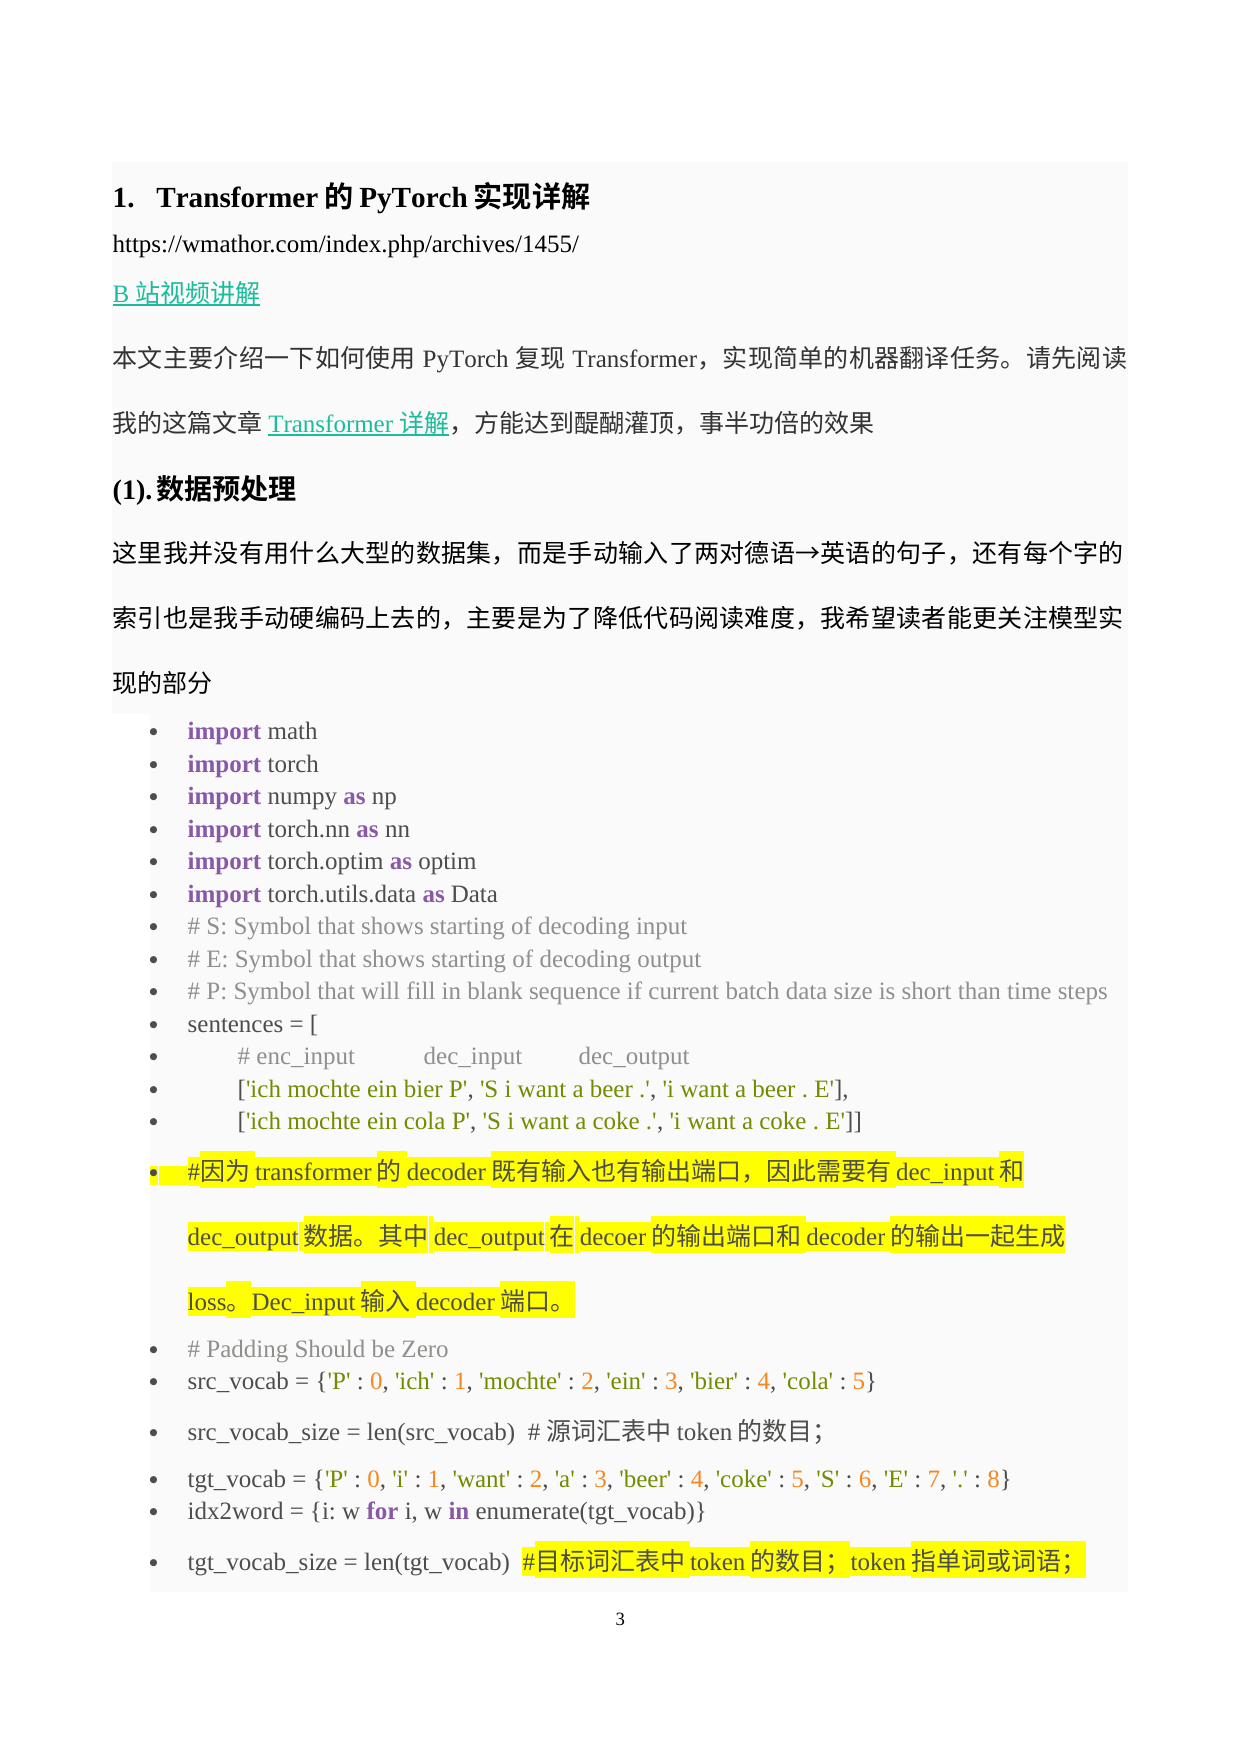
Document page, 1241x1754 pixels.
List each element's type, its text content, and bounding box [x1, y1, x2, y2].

list src_vocab = {'P' : 0, 'ich' : 1, 'mochte' : 2, 'ein' : 3, 'bier' : 4, 'cola' : 5} [150, 1364, 1128, 1397]
list import torch.utils.data as Data [150, 877, 1128, 909]
text B 站视频讲解 [112, 259, 1128, 324]
subtitle Transformer的PyTorch实现详解 [112, 162, 1128, 227]
list #因为transformer的decoder既有输入也有输出端口，因此需要有dec_input和dec_output数据。其中dec_output在decoer的输出端口和decoder的输出一起生成loss。Dec_input输入decoder端口。 [150, 1137, 1128, 1332]
list idx2word = {i: w for i, w in enumerate(tgt_vocab)} [150, 1494, 1128, 1527]
list sentences = [ [150, 1007, 1128, 1039]
list # E: Symbol that shows starting of decoding output [150, 942, 1128, 974]
list import numpy as np [150, 779, 1128, 812]
list # enc_input dec_input dec_output [150, 1039, 1128, 1072]
list tgt_vocab = {'P' : 0, 'i' : 1, 'want' : 2, 'a' : 3, 'beer' : 4, 'coke' : 5, 'S' : 6, 'E' : 7, '.' : 8} [150, 1462, 1128, 1494]
list import torch.nn as nn [150, 812, 1128, 844]
text 本文主要介绍一下如何使用 PyTorch 复现 Transformer，实现简单的机器翻译任务。请先阅读我的这篇文章 Transformer 详解，方能达到醍醐灌顶，事半功倍的效果 [112, 324, 1128, 454]
list import math [150, 714, 1128, 747]
list ['ich mochte ein bier P', 'S i want a beer .', 'i want a beer . E'], [150, 1072, 1128, 1104]
list ['ich mochte ein cola P', 'S i want a coke .', 'i want a coke . E']] [150, 1104, 1128, 1137]
subtitle 数据预处理 [112, 454, 1128, 519]
list src_vocab_size = len(src_vocab) # 源词汇表中token的数目； [150, 1397, 1128, 1462]
list import torch.optim as optim [150, 844, 1128, 877]
list tgt_vocab_size = len(tgt_vocab) #目标词汇表中token的数目；token指单词或词语； [150, 1527, 1128, 1592]
list # P: Symbol that will fill in blank sequence if current batch data size is short than time steps [150, 974, 1128, 1007]
list import torch [150, 747, 1128, 779]
list # Padding Should be Zero [150, 1332, 1128, 1364]
text 这里我并没有用什么大型的数据集，而是手动输入了两对德语→英语的句子，还有每个字的索引也是我手动硬编码上去的，主要是为了降低代码阅读难度，我希望读者能更关注模型实现的部分 [112, 519, 1128, 714]
list # S: Symbol that shows starting of decoding input [150, 909, 1128, 942]
text https://wmathor.com/index.php/archives/1455/ [112, 227, 1128, 259]
